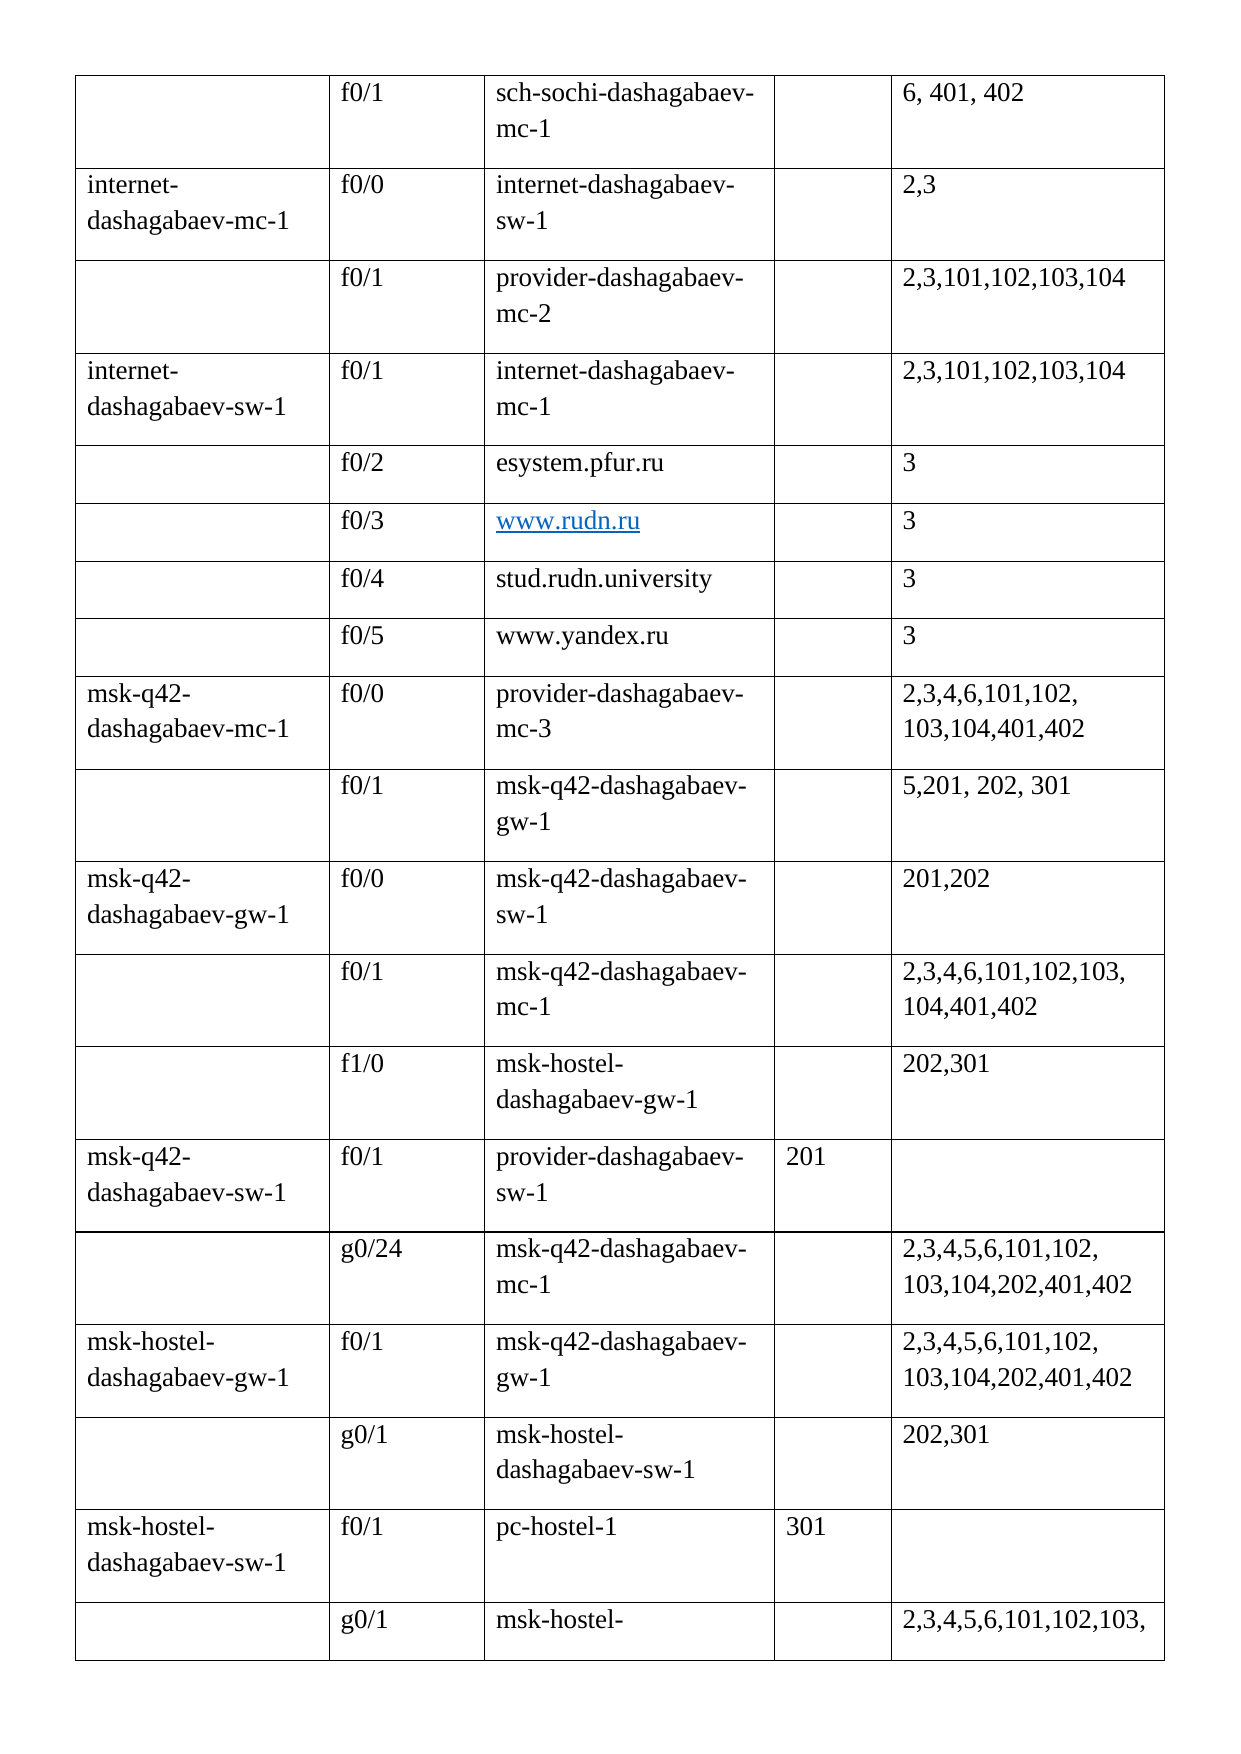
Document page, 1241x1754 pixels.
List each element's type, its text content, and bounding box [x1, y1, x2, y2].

table_cell [775, 677, 891, 768]
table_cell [485, 1603, 774, 1659]
table_cell g0/1 [330, 1603, 484, 1659]
table_cell [76, 1603, 329, 1659]
table_cell [76, 1418, 329, 1509]
table_cell [775, 76, 891, 168]
table_cell f0/4 [330, 562, 484, 618]
table_cell internet-dashagabaev-mc-1 [76, 169, 329, 260]
table_cell f0/0 [330, 169, 484, 260]
table_cell [76, 1233, 329, 1324]
table_cell 201,202 [892, 862, 1164, 954]
table_cell f1/0 [330, 1047, 484, 1139]
table_cell [775, 354, 891, 445]
table_cell pc-hostel-1 [485, 1510, 774, 1602]
table_cell msk-q42-dashagabaev-mc-1 [76, 677, 329, 768]
table_cell [775, 261, 891, 353]
table_cell 2,3,4,5,6,101,102, 103,104,202,401,402 [892, 1233, 1164, 1324]
table_cell f0/1 [330, 1140, 484, 1231]
table_cell msk-hostel-dashagabaev-gw-1 [76, 1325, 329, 1417]
table_cell 201 [775, 1140, 891, 1231]
table_cell [76, 562, 329, 618]
table_cell internet-dashagabaev-mc-1 [485, 354, 774, 445]
table_cell f0/3 [330, 504, 484, 561]
table_cell 2,3,101,102,103,104 [892, 261, 1164, 353]
table_cell 3 [892, 562, 1164, 618]
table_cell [892, 1603, 1164, 1659]
table_cell [76, 770, 329, 861]
table_cell [76, 1047, 329, 1139]
table_cell f0/1 [330, 354, 484, 445]
table_cell msk-hostel-dashagabaev-sw-1 [485, 1418, 774, 1509]
table_cell 2,3,101,102,103,104 [892, 354, 1164, 445]
table_cell msk-q42-dashagabaev-sw-1 [485, 862, 774, 954]
table_cell [775, 1325, 891, 1417]
table_cell 3 [892, 619, 1164, 676]
table_cell [775, 562, 891, 618]
table_cell [76, 619, 329, 676]
table_cell f0/1 [330, 76, 484, 168]
table_cell g0/1 [330, 1418, 484, 1509]
table_cell internet-dashagabaev-sw-1 [485, 169, 774, 260]
table_cell msk-hostel-dashagabaev-gw-1 [485, 1047, 774, 1139]
table_cell [775, 862, 891, 954]
table_cell esystem.pfur.ru [485, 446, 774, 503]
table_cell f0/1 [330, 1510, 484, 1602]
table_cell [775, 955, 891, 1046]
table_cell [775, 169, 891, 260]
table_cell provider-dashagabaev-mc-2 [485, 261, 774, 353]
table_cell 2,3 [892, 169, 1164, 260]
table_cell [775, 1603, 891, 1659]
table_cell 2,3,4,5,6,101,102, 103,104,202,401,402 [892, 1325, 1164, 1417]
table_cell [775, 1233, 891, 1324]
table_cell [76, 504, 329, 561]
table_cell f0/1 [330, 770, 484, 861]
table_cell [775, 619, 891, 676]
table_cell f0/5 [330, 619, 484, 676]
table_cell msk-q42-dashagabaev-mc-1 [485, 955, 774, 1046]
table_cell f0/2 [330, 446, 484, 503]
table_cell [775, 504, 891, 561]
table_cell 5,201, 202, 301 [892, 770, 1164, 861]
table_cell msk-q42-dashagabaev-gw-1 [485, 770, 774, 861]
table_cell [892, 1510, 1164, 1602]
table_cell f0/1 [330, 261, 484, 353]
table_cell 301 [775, 1510, 891, 1602]
table_cell provider-dashagabaev-mc-3 [485, 677, 774, 768]
table_cell [76, 955, 329, 1046]
table_cell msk-q42-dashagabaev-gw-1 [485, 1325, 774, 1417]
table_cell f0/0 [330, 677, 484, 768]
table_cell [76, 76, 329, 168]
table_cell [775, 1418, 891, 1509]
table_cell f0/1 [330, 1325, 484, 1417]
table_cell [775, 446, 891, 503]
table_cell 202,301 [892, 1418, 1164, 1509]
table_cell 2,3,4,6,101,102,103, 104,401,402 [892, 955, 1164, 1046]
table_cell provider-dashagabaev-sw-1 [485, 1140, 774, 1231]
table_cell [892, 1140, 1164, 1231]
table_cell 6, 401, 402 [892, 76, 1164, 168]
table_cell [76, 261, 329, 353]
table_cell [76, 446, 329, 503]
table_cell msk-hostel-dashagabaev-sw-1 [76, 1510, 329, 1602]
table_cell 3 [892, 446, 1164, 503]
table_cell www.rudn.ru [485, 504, 774, 561]
table_cell g0/24 [330, 1233, 484, 1324]
table_cell sch-sochi-dashagabaev-mc-1 [485, 76, 774, 168]
table_cell msk-q42-dashagabaev-sw-1 [76, 1140, 329, 1231]
table_cell msk-q42-dashagabaev-mc-1 [485, 1233, 774, 1324]
table_cell msk-q42-dashagabaev-gw-1 [76, 862, 329, 954]
table_cell www.yandex.ru [485, 619, 774, 676]
table_cell 3 [892, 504, 1164, 561]
table_cell f0/0 [330, 862, 484, 954]
table_cell internet-dashagabaev-sw-1 [76, 354, 329, 445]
table_cell stud.rudn.university [485, 562, 774, 618]
table_cell 202,301 [892, 1047, 1164, 1139]
table_cell f0/1 [330, 955, 484, 1046]
table_cell [775, 770, 891, 861]
table_cell [775, 1047, 891, 1139]
table_cell 2,3,4,6,101,102, 103,104,401,402 [892, 677, 1164, 768]
